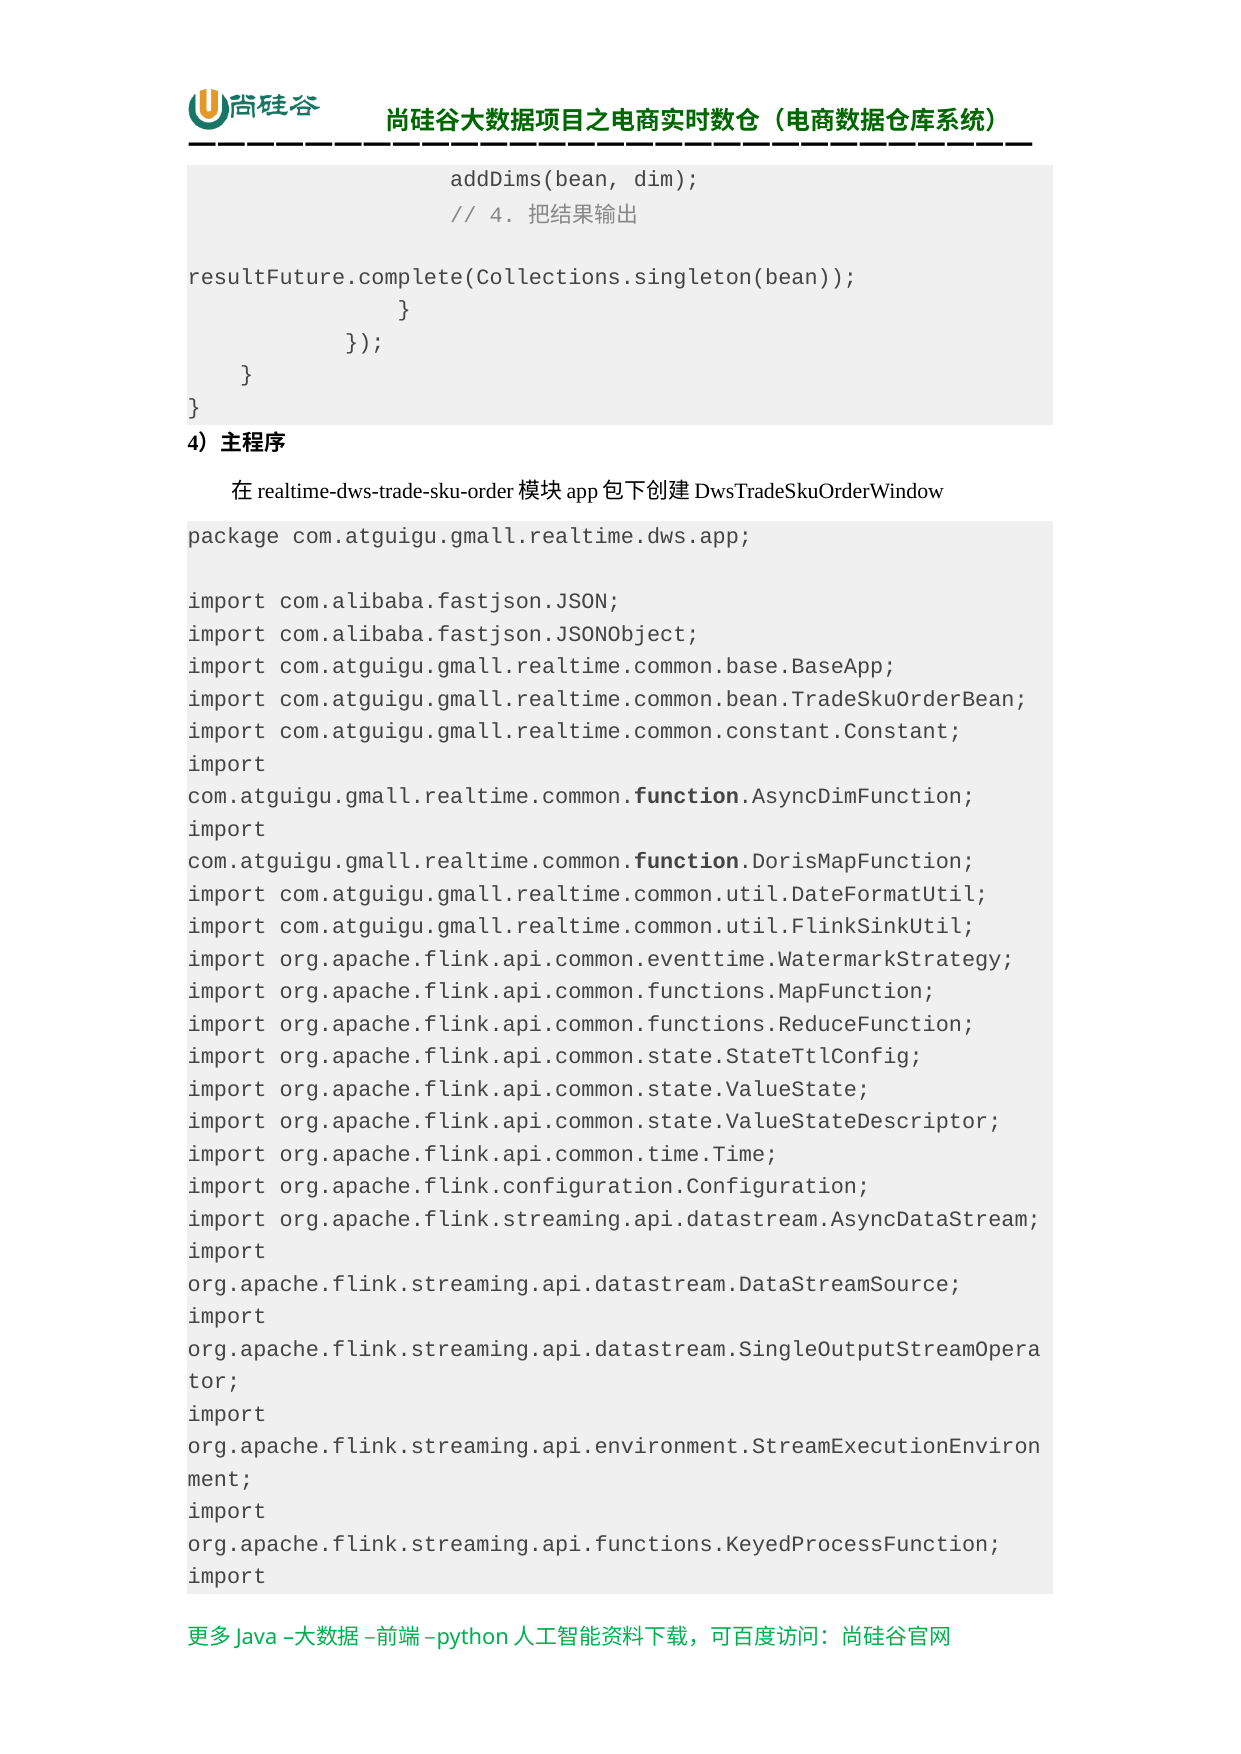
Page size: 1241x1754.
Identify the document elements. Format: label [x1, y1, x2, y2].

picture [187, 88, 320, 130]
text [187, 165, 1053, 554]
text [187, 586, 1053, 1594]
